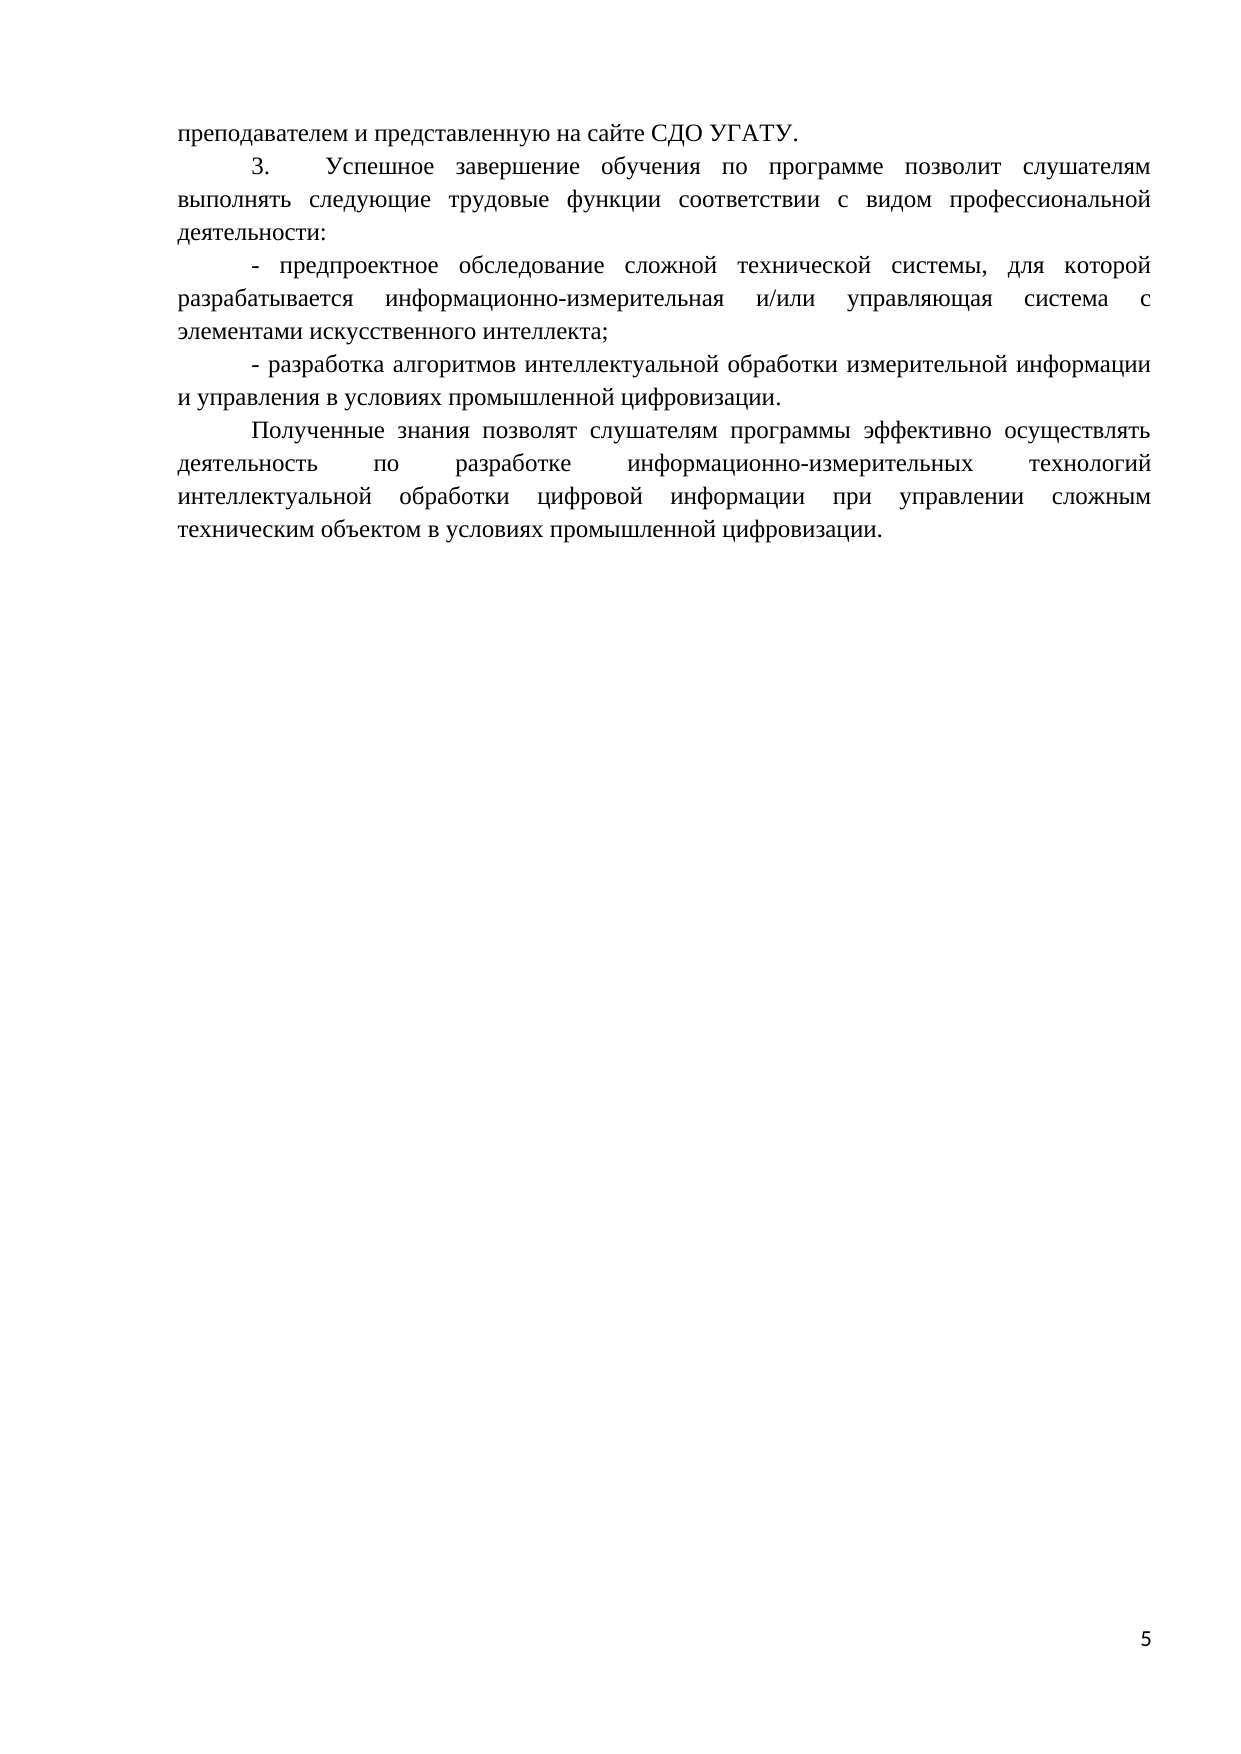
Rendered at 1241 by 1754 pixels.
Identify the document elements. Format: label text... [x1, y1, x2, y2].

text - разработка алгоритмов интеллектуальной обработки измерительной информации и управления в условиях промышленной цифровизации. [177, 349, 1152, 411]
text Полученные знания позволят слушателям программы эффективно осуществлять деятельность по разработке информационно-измерительных технологий интеллектуальной обработки цифровой информации при управлении сложным техническим объектом в условиях промышленной цифровизации. [177, 415, 1152, 543]
text - предпроектное обследование сложной технической системы, для которой разрабатывается информационно-измерительная и/или управляющая система с элементами искусственного интеллекта; [177, 250, 1152, 345]
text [177, 118, 1152, 147]
text 3. Успешное завершение обучения по программе позволит слушателям выполнять следующие трудовые функции соответствии с видом профессиональной деятельности: [177, 151, 1152, 246]
